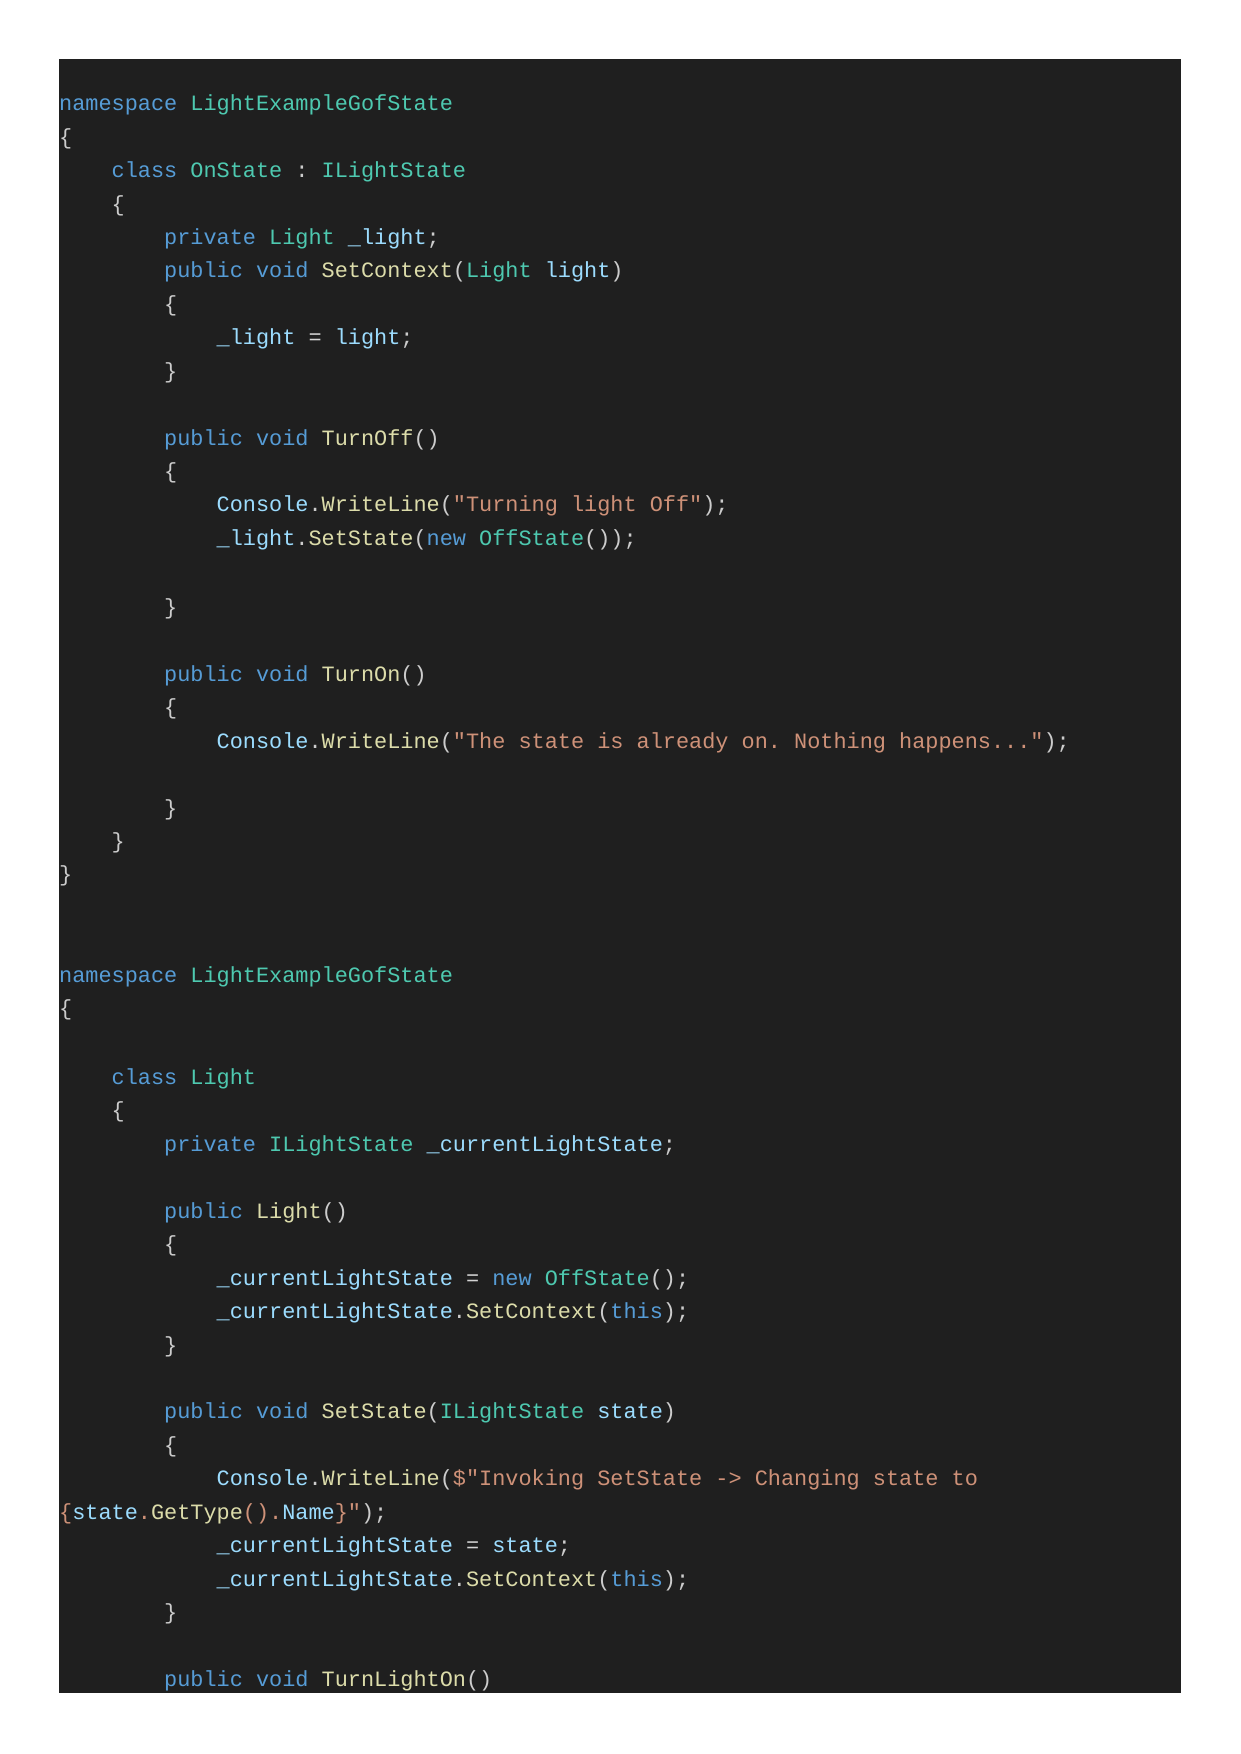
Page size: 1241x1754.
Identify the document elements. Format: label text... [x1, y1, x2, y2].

text { [59, 696, 1181, 721]
text _currentLightState = new OffState(); [59, 1267, 1181, 1292]
text } [59, 863, 1181, 888]
text public void TurnOn() [59, 663, 1181, 688]
text } [59, 360, 1181, 385]
text private ILightState _currentLightState; [59, 1133, 1181, 1158]
text _currentLightState = state; [59, 1534, 1181, 1559]
text { [59, 997, 1181, 1022]
text Console.WriteLine("Turning light Off"); [59, 494, 1181, 518]
text } [59, 1601, 1181, 1626]
text public void TurnLightOn() [59, 1668, 1181, 1693]
text { [59, 1100, 1181, 1124]
text { [59, 460, 1181, 485]
text { [59, 193, 1181, 217]
text public void SetContext(Light light) [59, 259, 1181, 284]
text { [59, 293, 1181, 318]
text namespace LightExampleGofState [59, 92, 1181, 117]
text } [59, 830, 1181, 855]
text private Light _light; [59, 226, 1181, 251]
text { [59, 126, 1181, 151]
text Console.WriteLine("The state is already on. Nothing happens..."); [59, 730, 1181, 754]
text Console.WriteLine($"Invoking SetState -> Changing state to {state.GetType().Name}"); [59, 1467, 1181, 1526]
text class Light [59, 1066, 1181, 1091]
text } [59, 797, 1181, 821]
text { [59, 1233, 1181, 1258]
text _light.SetState(new OffState()); [59, 527, 1181, 552]
text public Light() [59, 1200, 1181, 1225]
text _light = light; [59, 326, 1181, 351]
text { [59, 1434, 1181, 1459]
text } [59, 1334, 1181, 1358]
text } [59, 596, 1181, 621]
text namespace LightExampleGofState [59, 964, 1181, 989]
text public void TurnOff() [59, 427, 1181, 452]
text _currentLightState.SetContext(this); [59, 1568, 1181, 1593]
text class OnState : ILightState [59, 159, 1181, 184]
text public void SetState(ILightState state) [59, 1401, 1181, 1425]
text _currentLightState.SetContext(this); [59, 1300, 1181, 1325]
